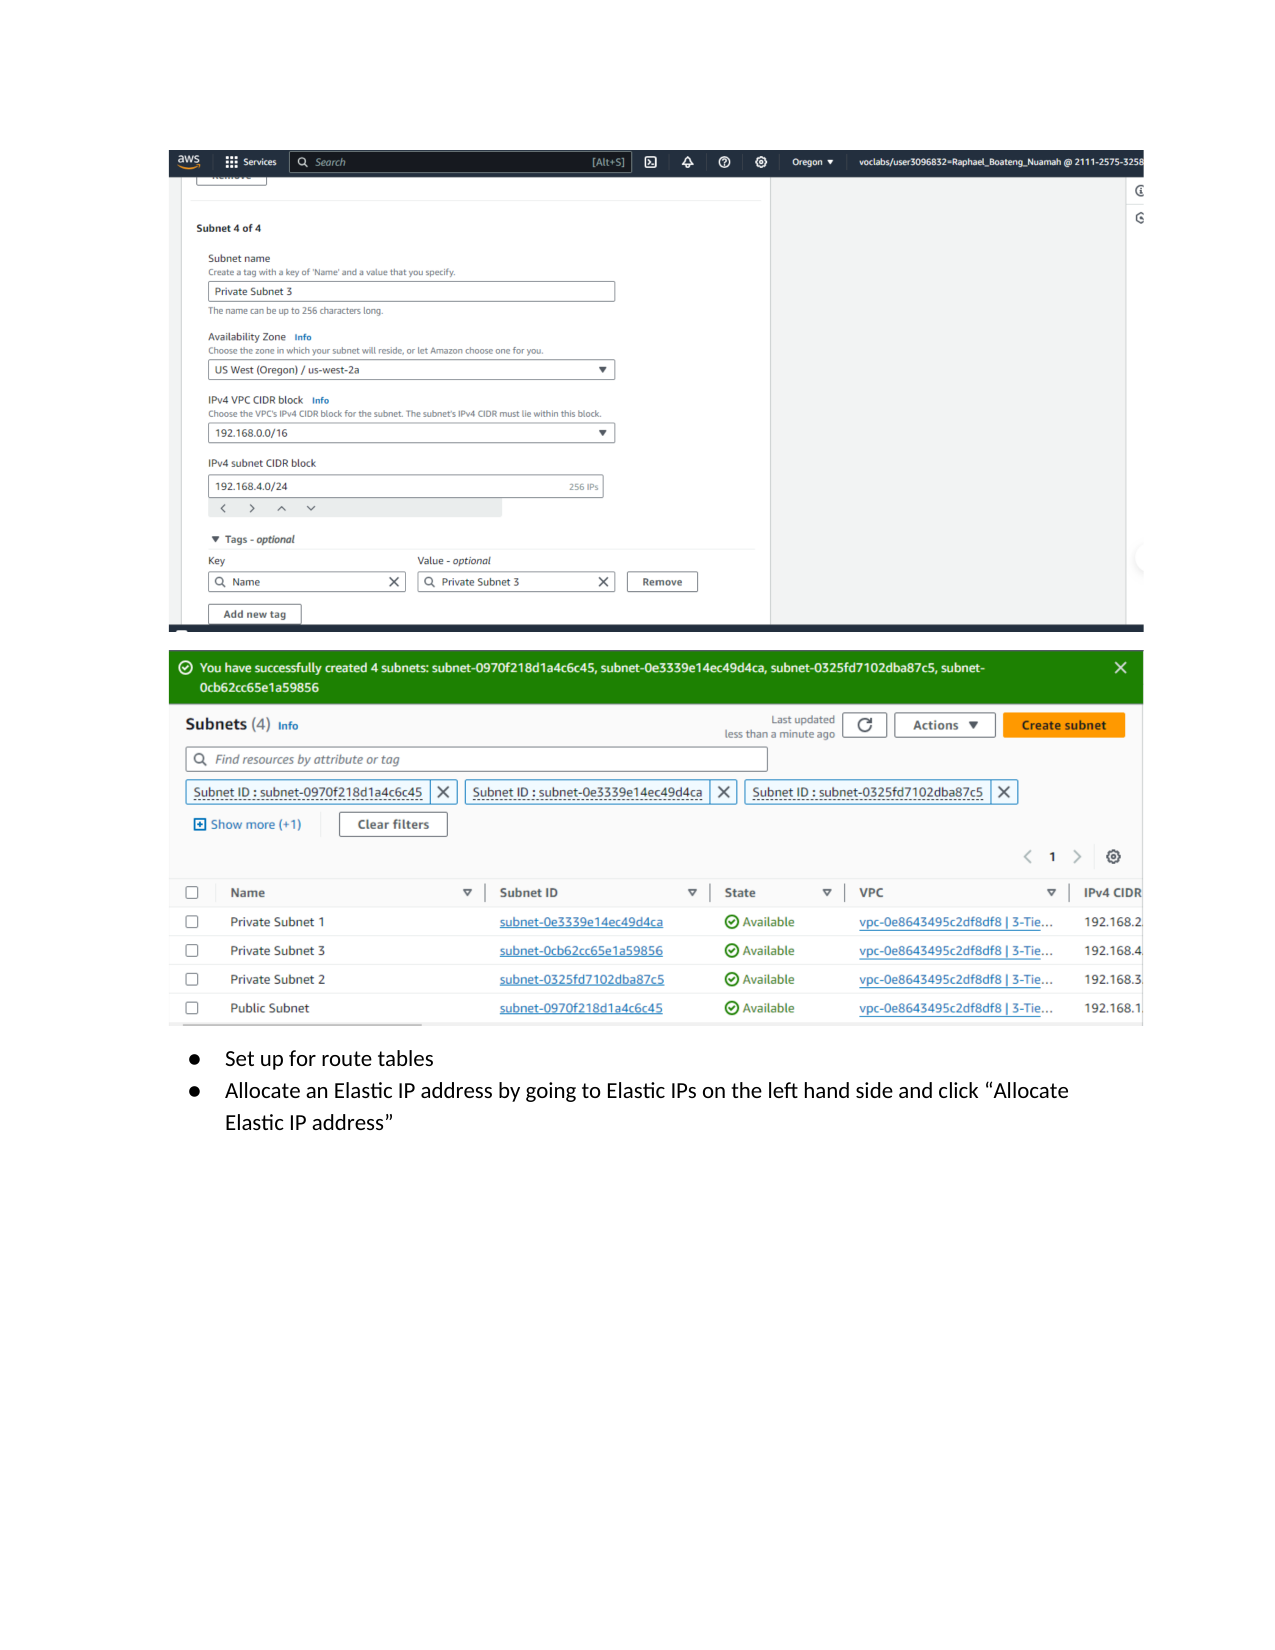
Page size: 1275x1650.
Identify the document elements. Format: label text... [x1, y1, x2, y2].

list Allocate an Elastic IP address by going to Elastic IPs on the left hand side and click “Allocate Elastic IP address” [187, 1076, 1125, 1136]
list Set up for route tables [187, 1044, 1125, 1072]
